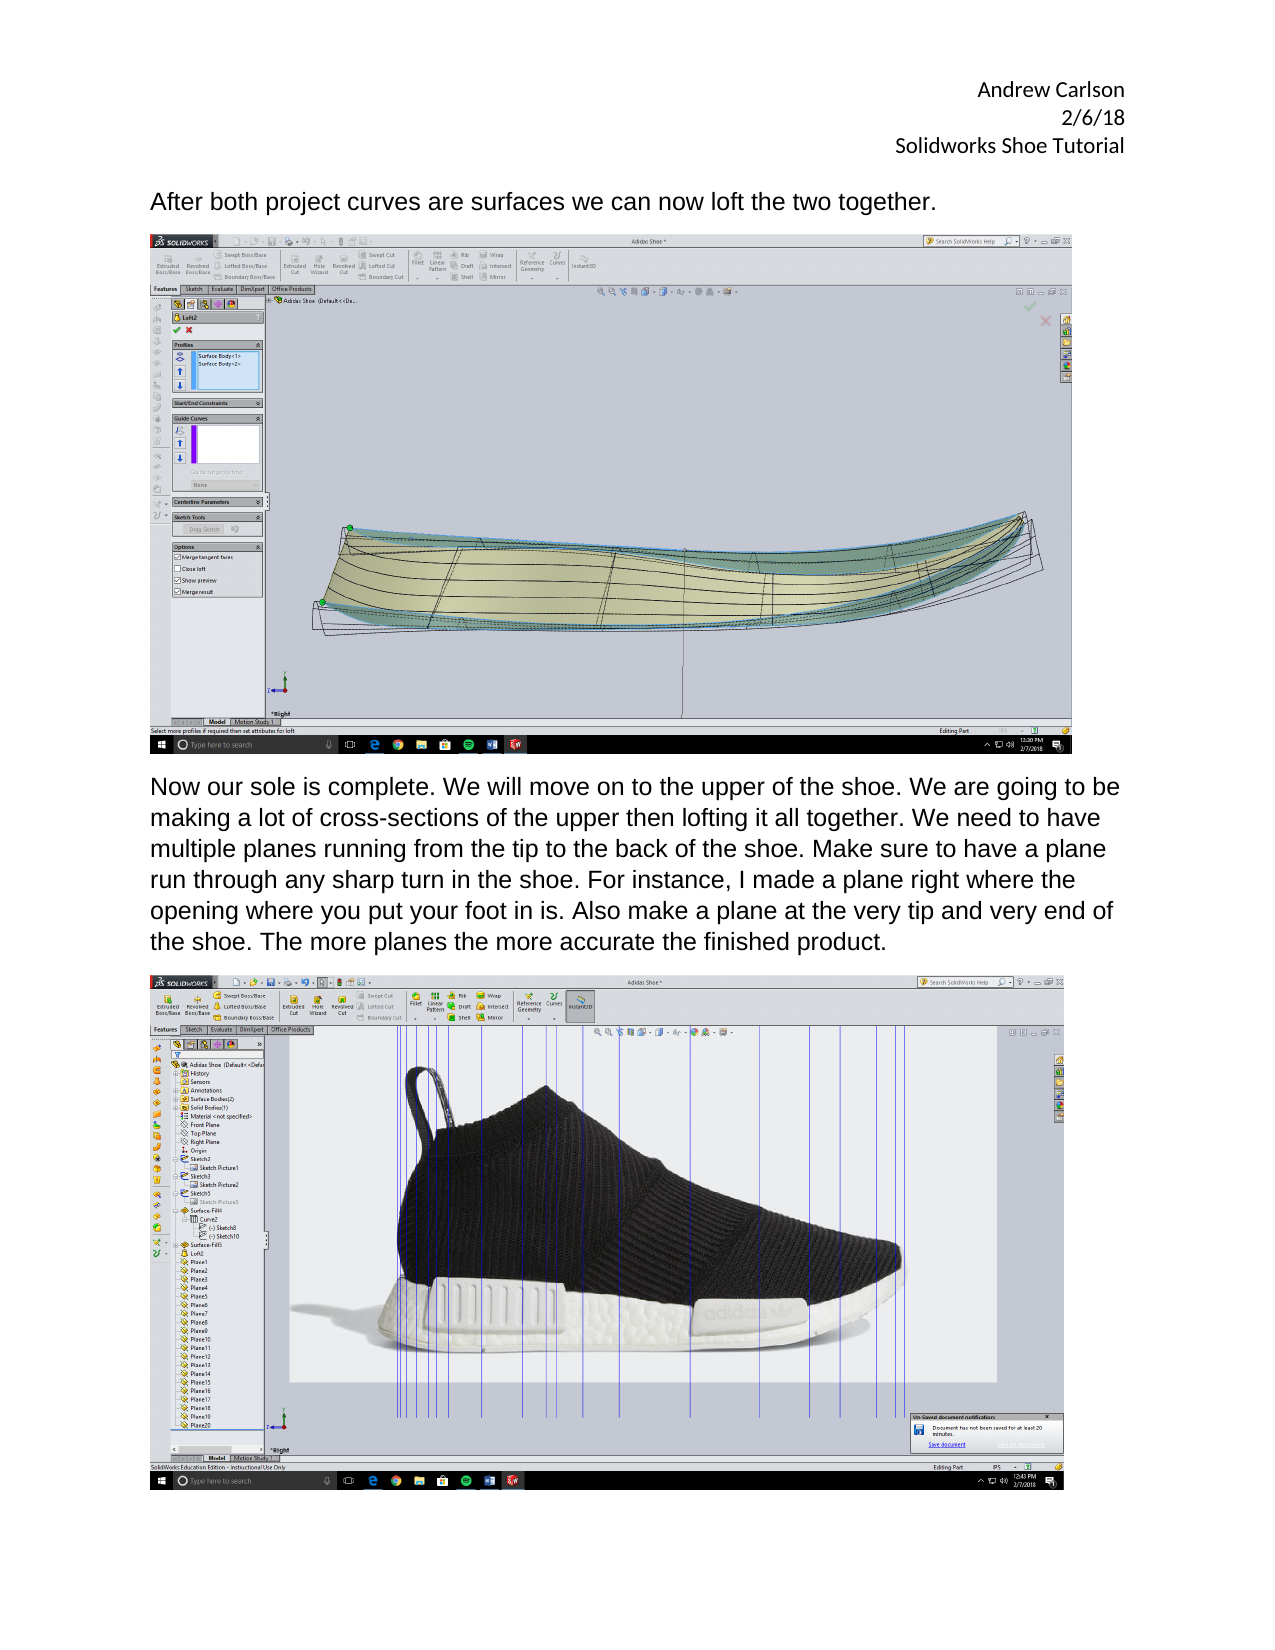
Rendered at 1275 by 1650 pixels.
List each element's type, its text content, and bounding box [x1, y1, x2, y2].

text After both project curves are surfaces we can now loft the two together. [150, 187, 1125, 216]
picture [150, 234, 1072, 754]
text Now our sole is complete. We will move on to the upper of the shoe. We are going to be making a lot of cross-sections of the upper then lofting it all together. We need to have multiple planes running from the tip to the back of the shoe. Make sure to have a plane run through any sharp turn in the shoe. For instance, I made a plane right where the opening where you put your foot in is. Also make a plane at the very tip and very end of the shoe. The more planes the more accurate the finished product. [150, 772, 1125, 956]
picture [150, 975, 1064, 1490]
